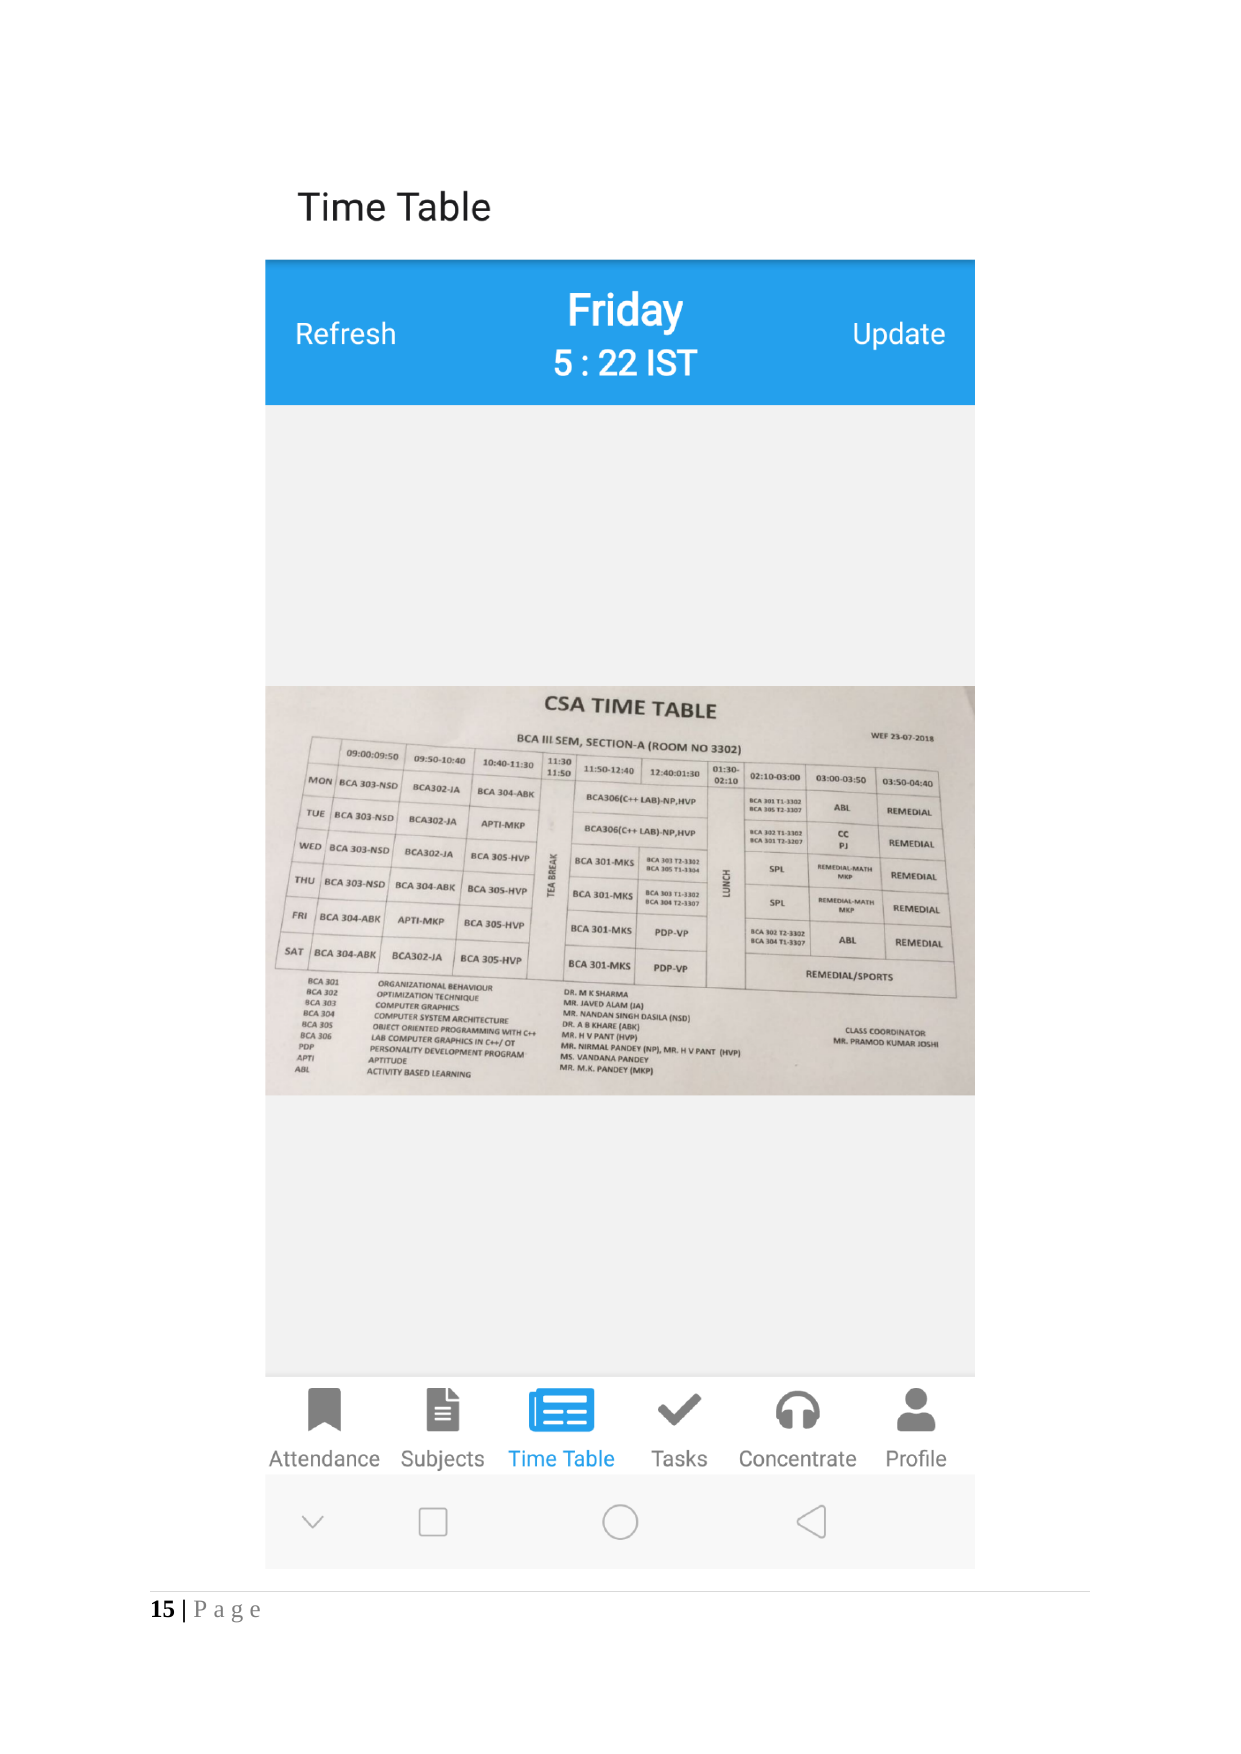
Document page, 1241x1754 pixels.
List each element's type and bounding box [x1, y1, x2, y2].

picture [265, 150, 975, 1569]
